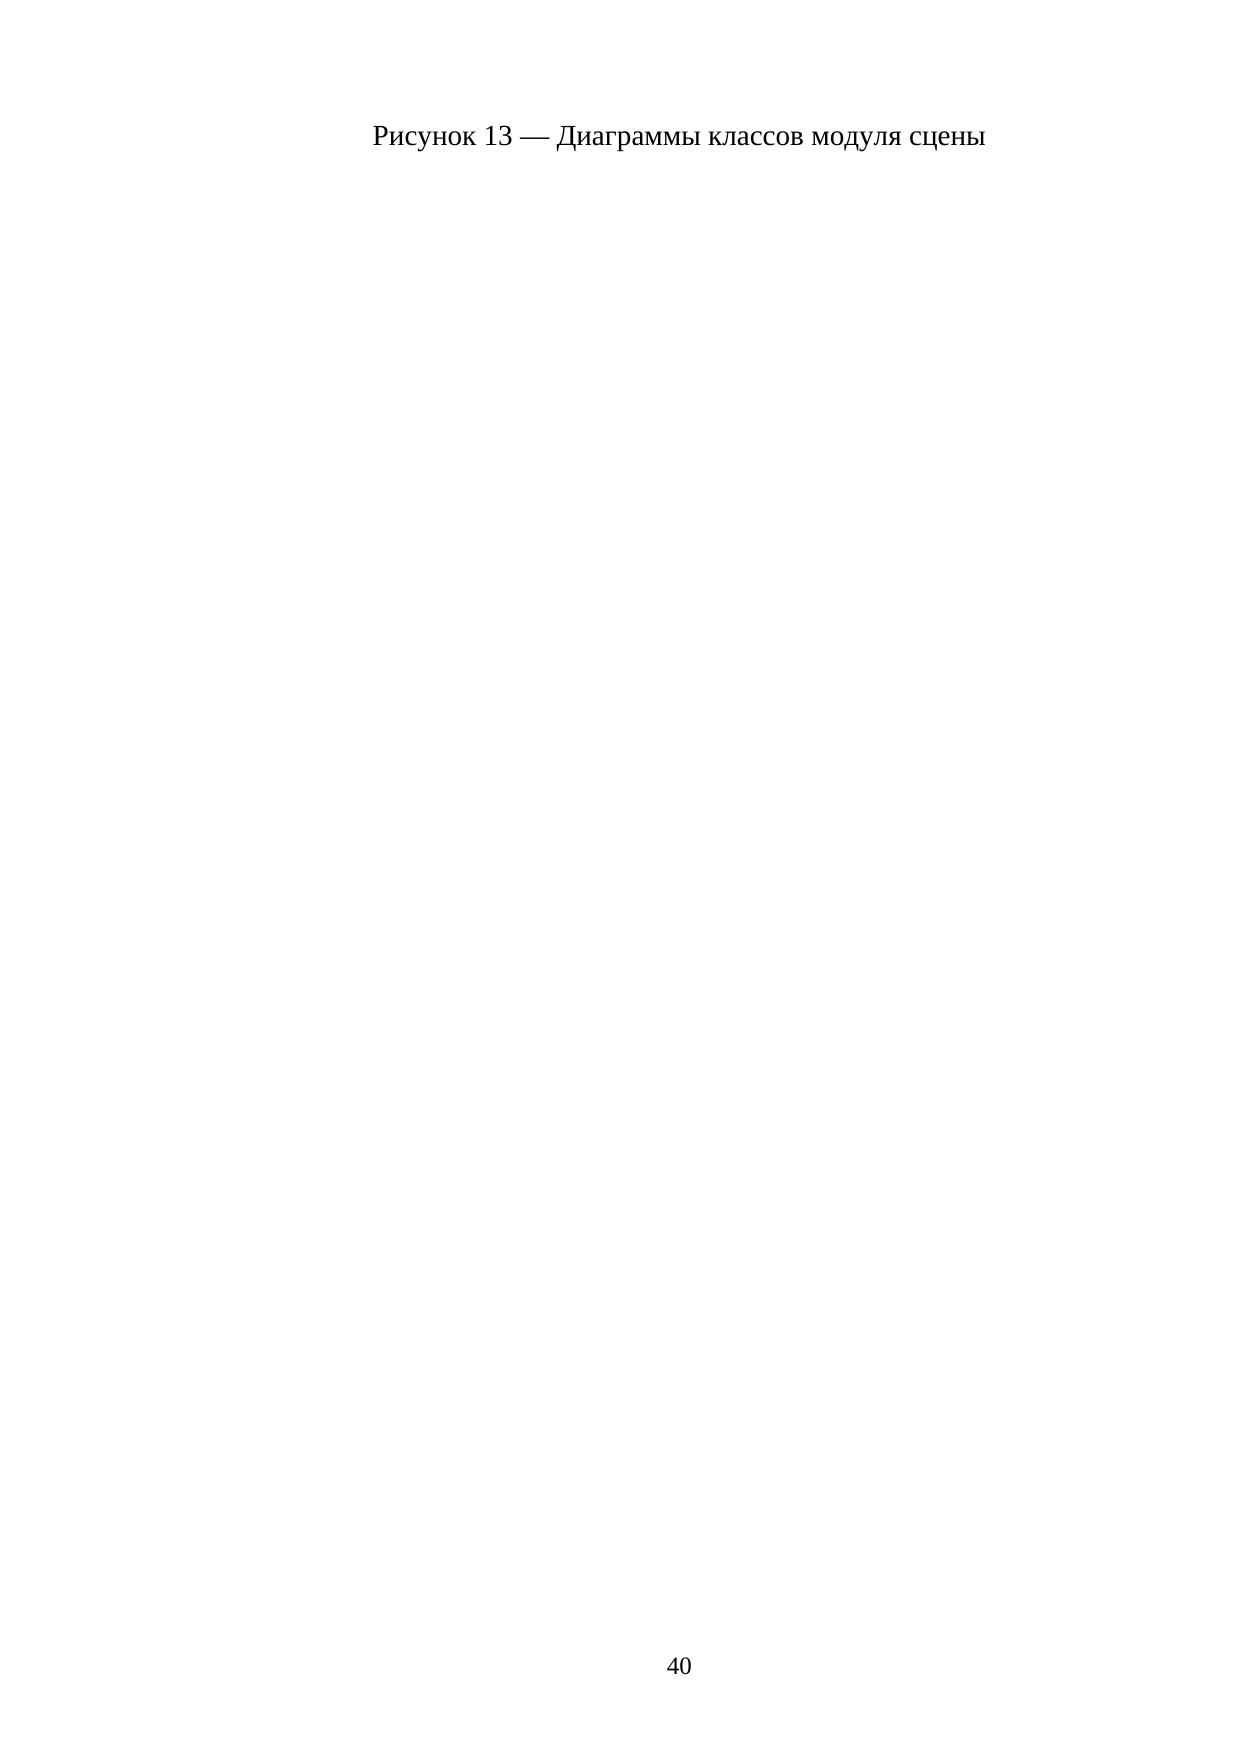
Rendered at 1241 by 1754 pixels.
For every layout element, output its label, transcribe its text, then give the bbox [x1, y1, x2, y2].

text Рисунок 13 — Диаграммы классов модуля сцены [177, 118, 1181, 152]
